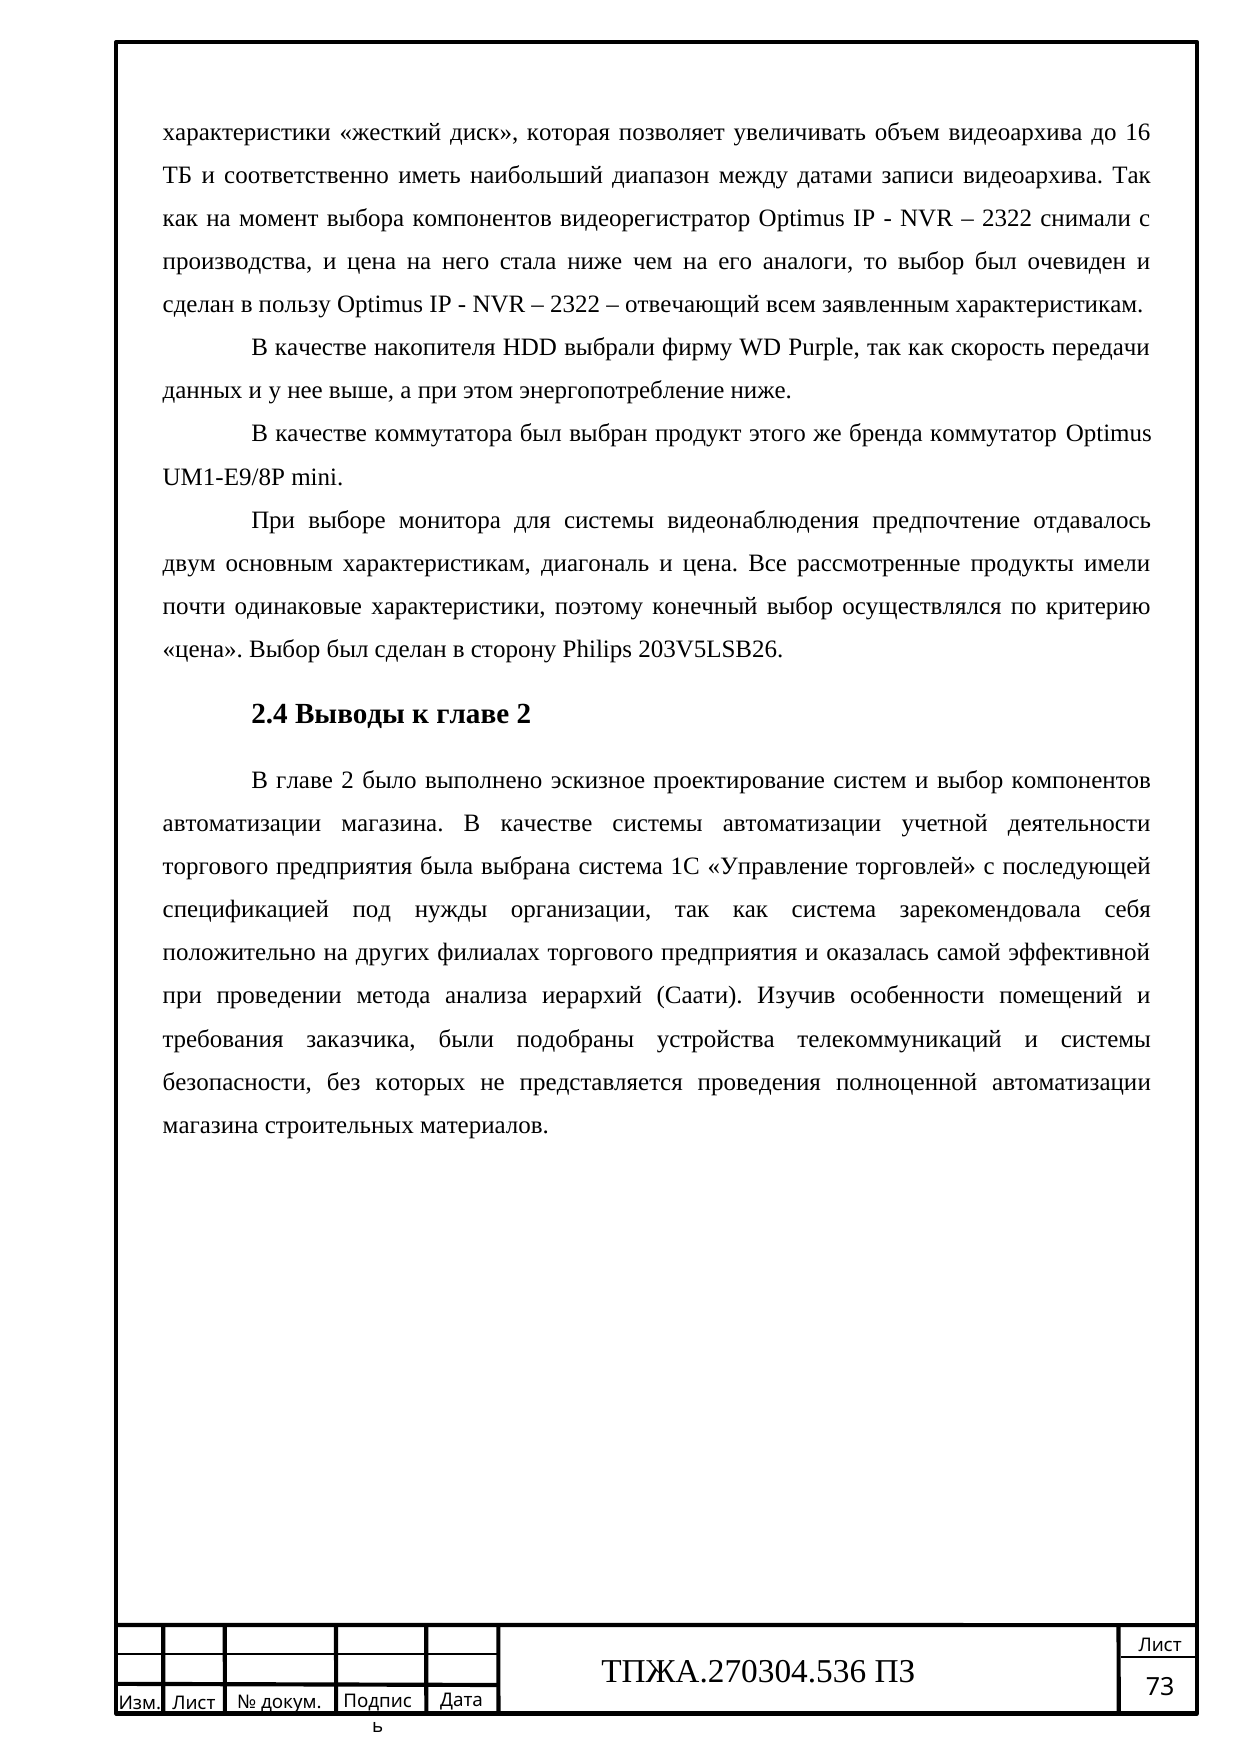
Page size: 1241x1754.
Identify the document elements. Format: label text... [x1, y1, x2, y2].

text При выборе монитора для системы видеонаблюдения предпочтение отдавалось двум основным характеристикам, диагональ и цена. Все рассмотренные продукты имели почти одинаковые характеристики, поэтому конечный выбор осуществлялся по критерию «цена». Выбор был сделан в сторону Philips 203V5LSB26. [162, 505, 1152, 663]
text В качестве коммутатора был выбран продукт этого же бренда коммутатор Optimus UM1-E9/8P mini. [162, 418, 1152, 490]
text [162, 117, 1152, 318]
subtitle 2.4 Выводы к главе 2 [162, 696, 1152, 729]
text В качестве накопителя HDD выбрали фирму WD Purple, так как скорость передачи данных и у нее выше, а при этом энергопотребление ниже. [162, 332, 1152, 404]
text В главе 2 было выполнено эскизное проектирование систем и выбор компонентов автоматизации магазина. В качестве системы автоматизации учетной деятельности торгового предприятия была выбрана система 1С «Управление торговлей» с последующей спецификацией под нужды организации, так как система зарекомендовала себя положительно на других филиалах торгового предприятия и оказалась самой эффективной при проведении метода анализа иерархий (Саати). Изучив особенности помещений и требования заказчика, были подобраны устройства телекоммуникаций и системы безопасности, без которых не представляется проведения полноценной автоматизации магазина строительных материалов. [162, 765, 1152, 1139]
